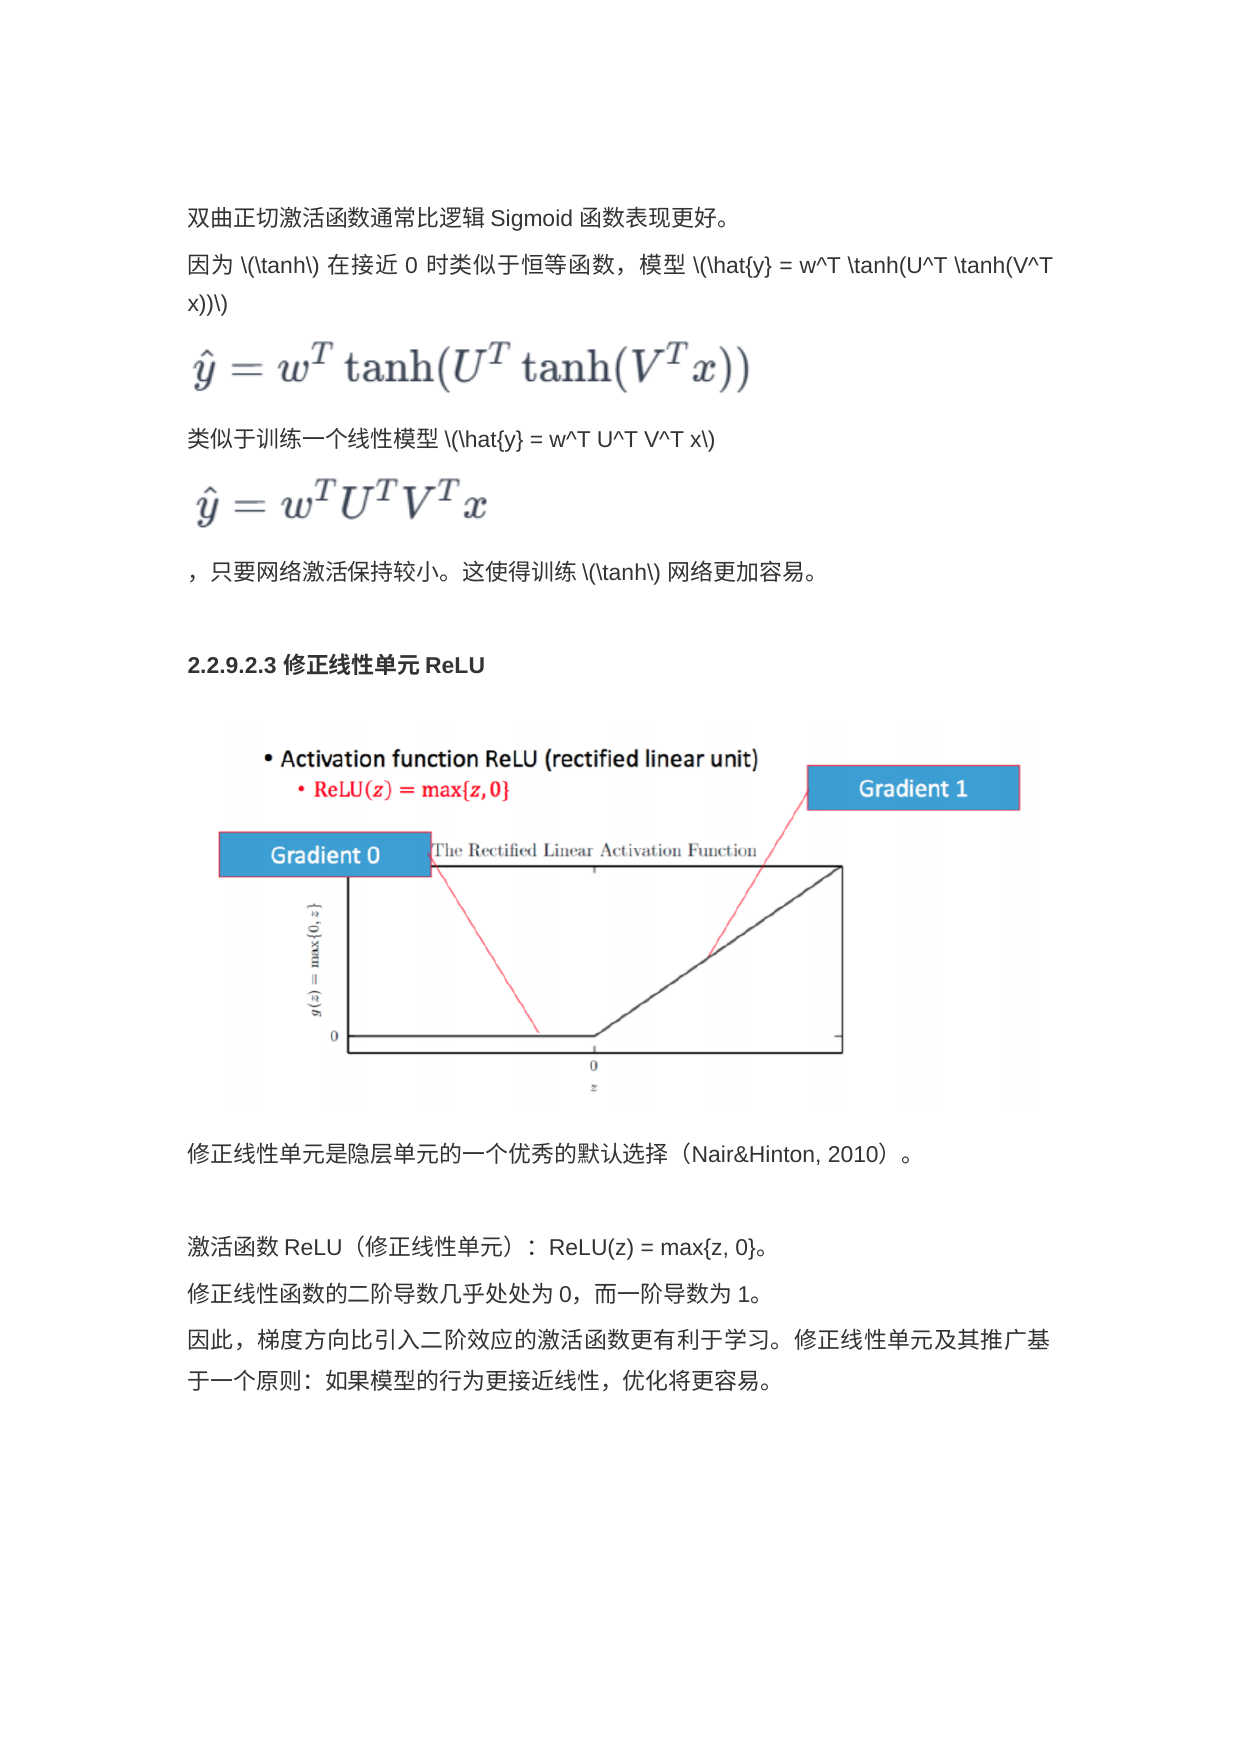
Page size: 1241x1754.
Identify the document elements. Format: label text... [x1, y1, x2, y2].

picture [187, 463, 488, 537]
picture [187, 330, 753, 407]
text 因此，梯度方向比引入二阶效应的激活函数更有利于学习。修正线性单元及其推广基于一个原则：如果模型的行为更接近线性，优化将更容易。 [187, 1319, 1053, 1399]
text 修正线性单元是隐层单元的一个优秀的默认选择（Nair&Hinton, 2010）。 [187, 1133, 1053, 1173]
text 激活函数 ReLU（修正线性单元）：ReLU(z) = max{z, 0}。 [187, 1226, 1053, 1266]
text 双曲正切激活函数通常比逻辑 Sigmoid 函数表现更好。 [187, 197, 1053, 237]
text 修正线性函数的二阶导数几乎处处为 0，而一阶导数为 1。 [187, 1272, 1053, 1313]
subtitle 2.2.9.2.3 修正线性单元ReLU [187, 643, 1053, 684]
text 因为 \(\tanh\) 在接近 0 时类似于恒等函数，模型 \(\hat{y} = w^T \tanh(U^T \tanh(V^T x))\) [187, 243, 1053, 324]
text 类似于训练一个线性模型 \(\hat{y} = w^T U^T V^T x\) [187, 417, 1053, 457]
text ，只要网络激活保持较小。这使得训练 \(\tanh\) 网络更加容易。 [187, 550, 1053, 591]
picture [187, 723, 1053, 1110]
